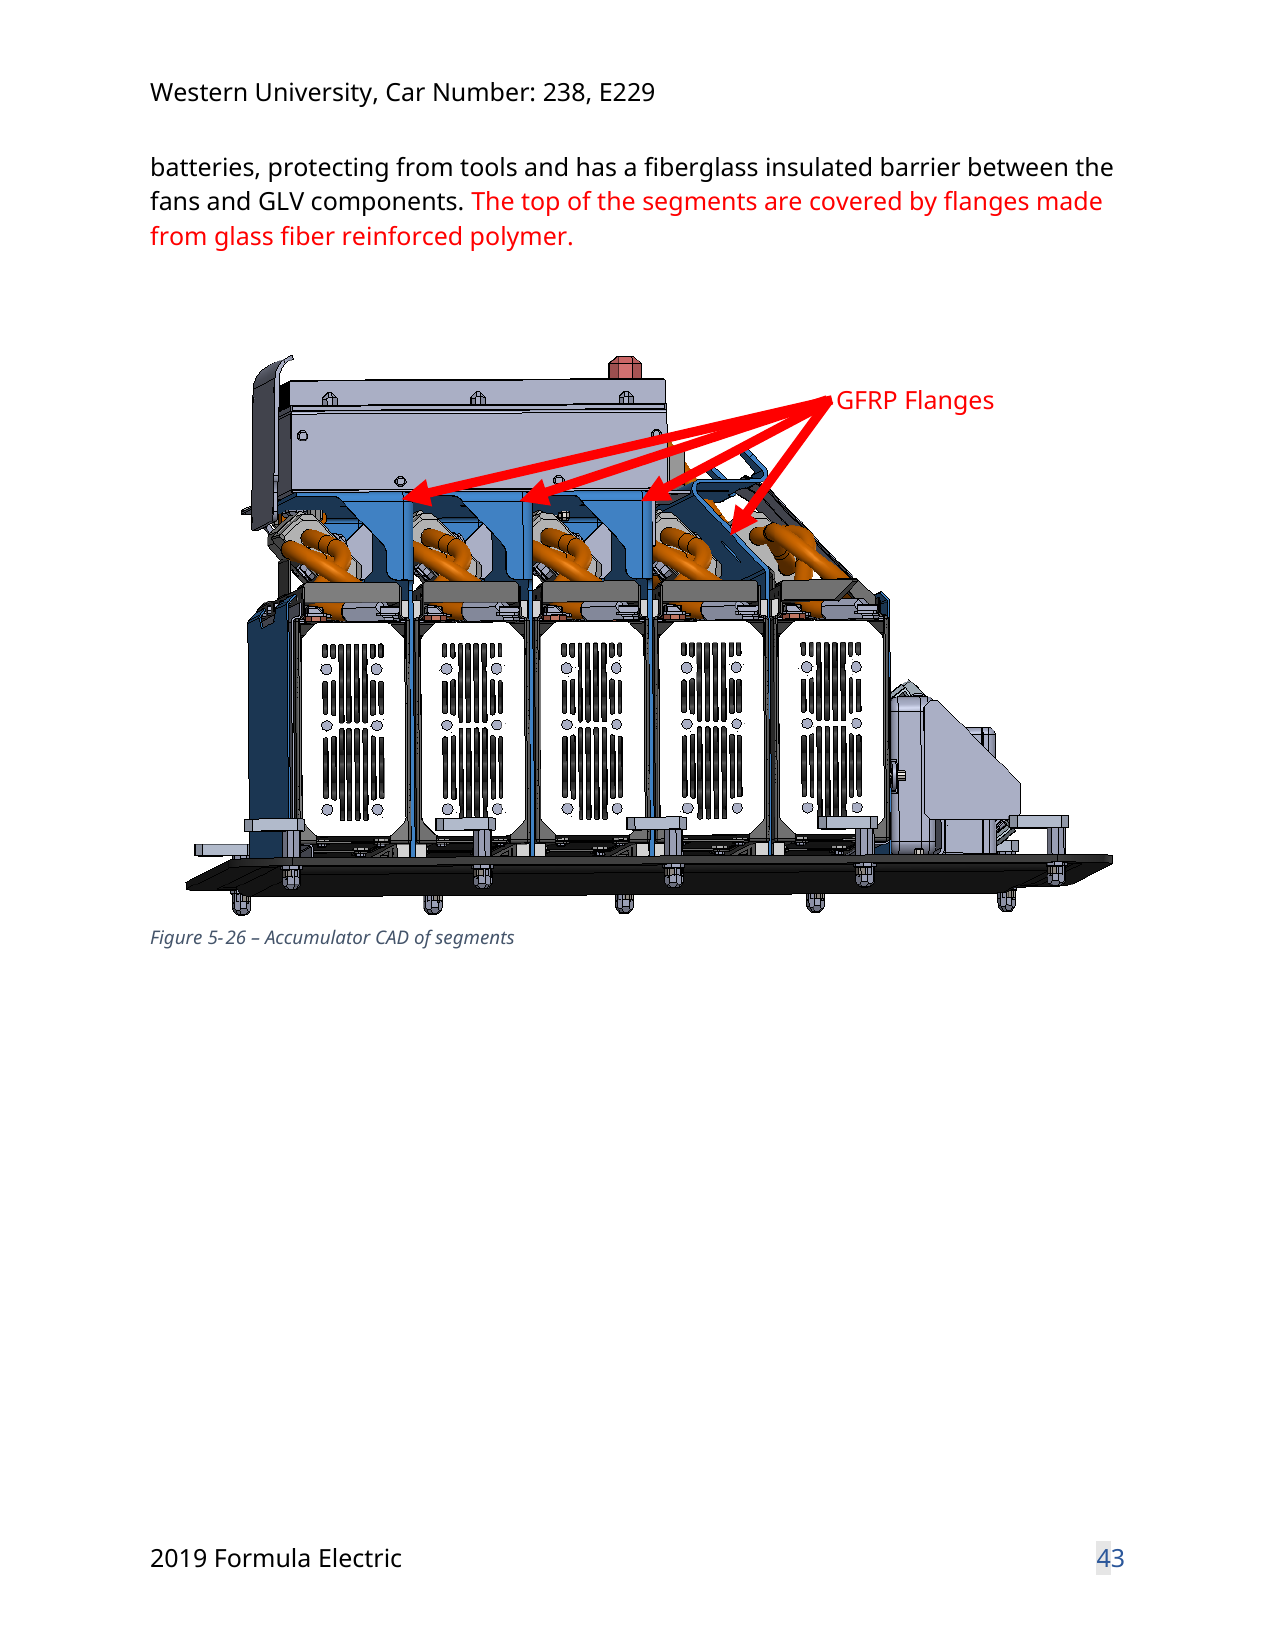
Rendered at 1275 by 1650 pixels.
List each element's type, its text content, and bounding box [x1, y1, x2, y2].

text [150, 150, 1125, 252]
picture [150, 320, 1125, 925]
